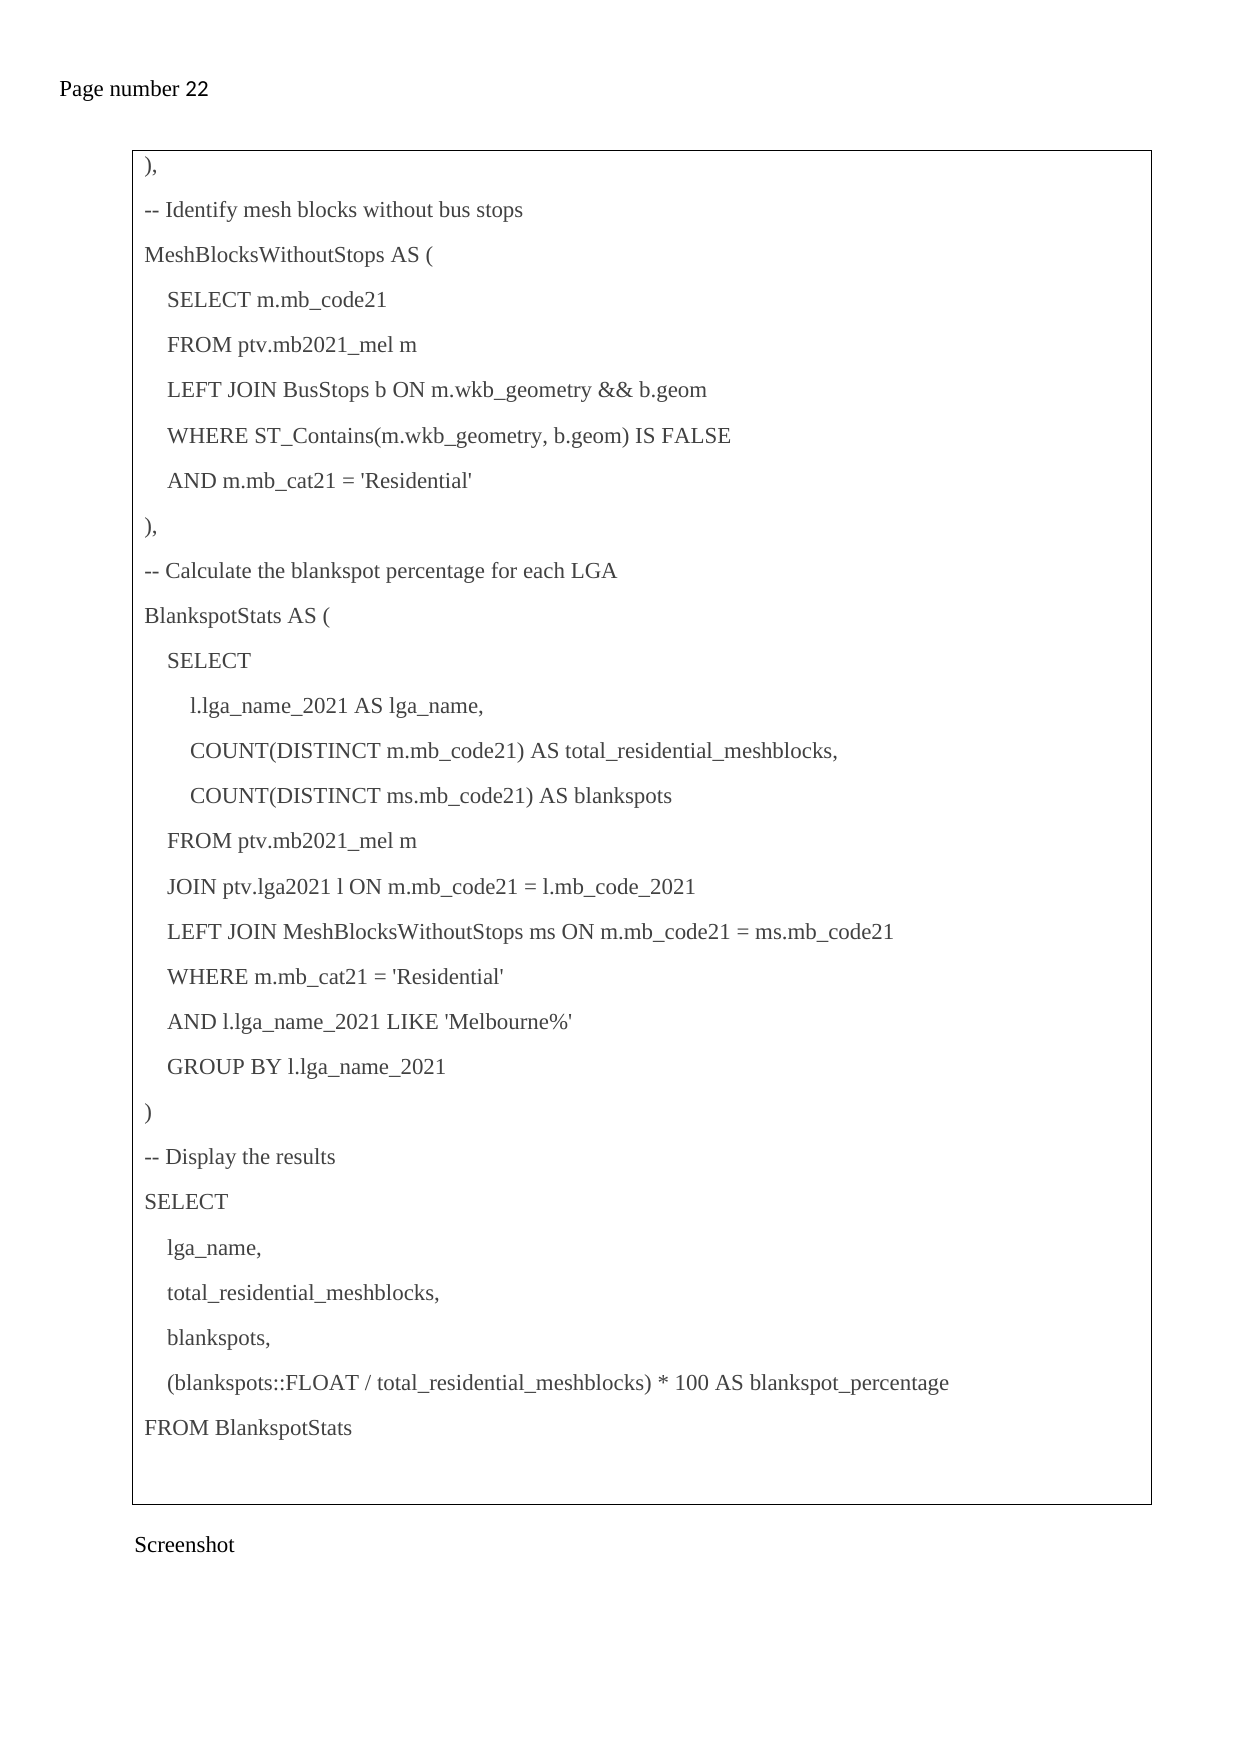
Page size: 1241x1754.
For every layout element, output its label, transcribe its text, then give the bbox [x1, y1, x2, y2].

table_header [133, 151, 1151, 1504]
text Screenshot [97, 1532, 1152, 1558]
